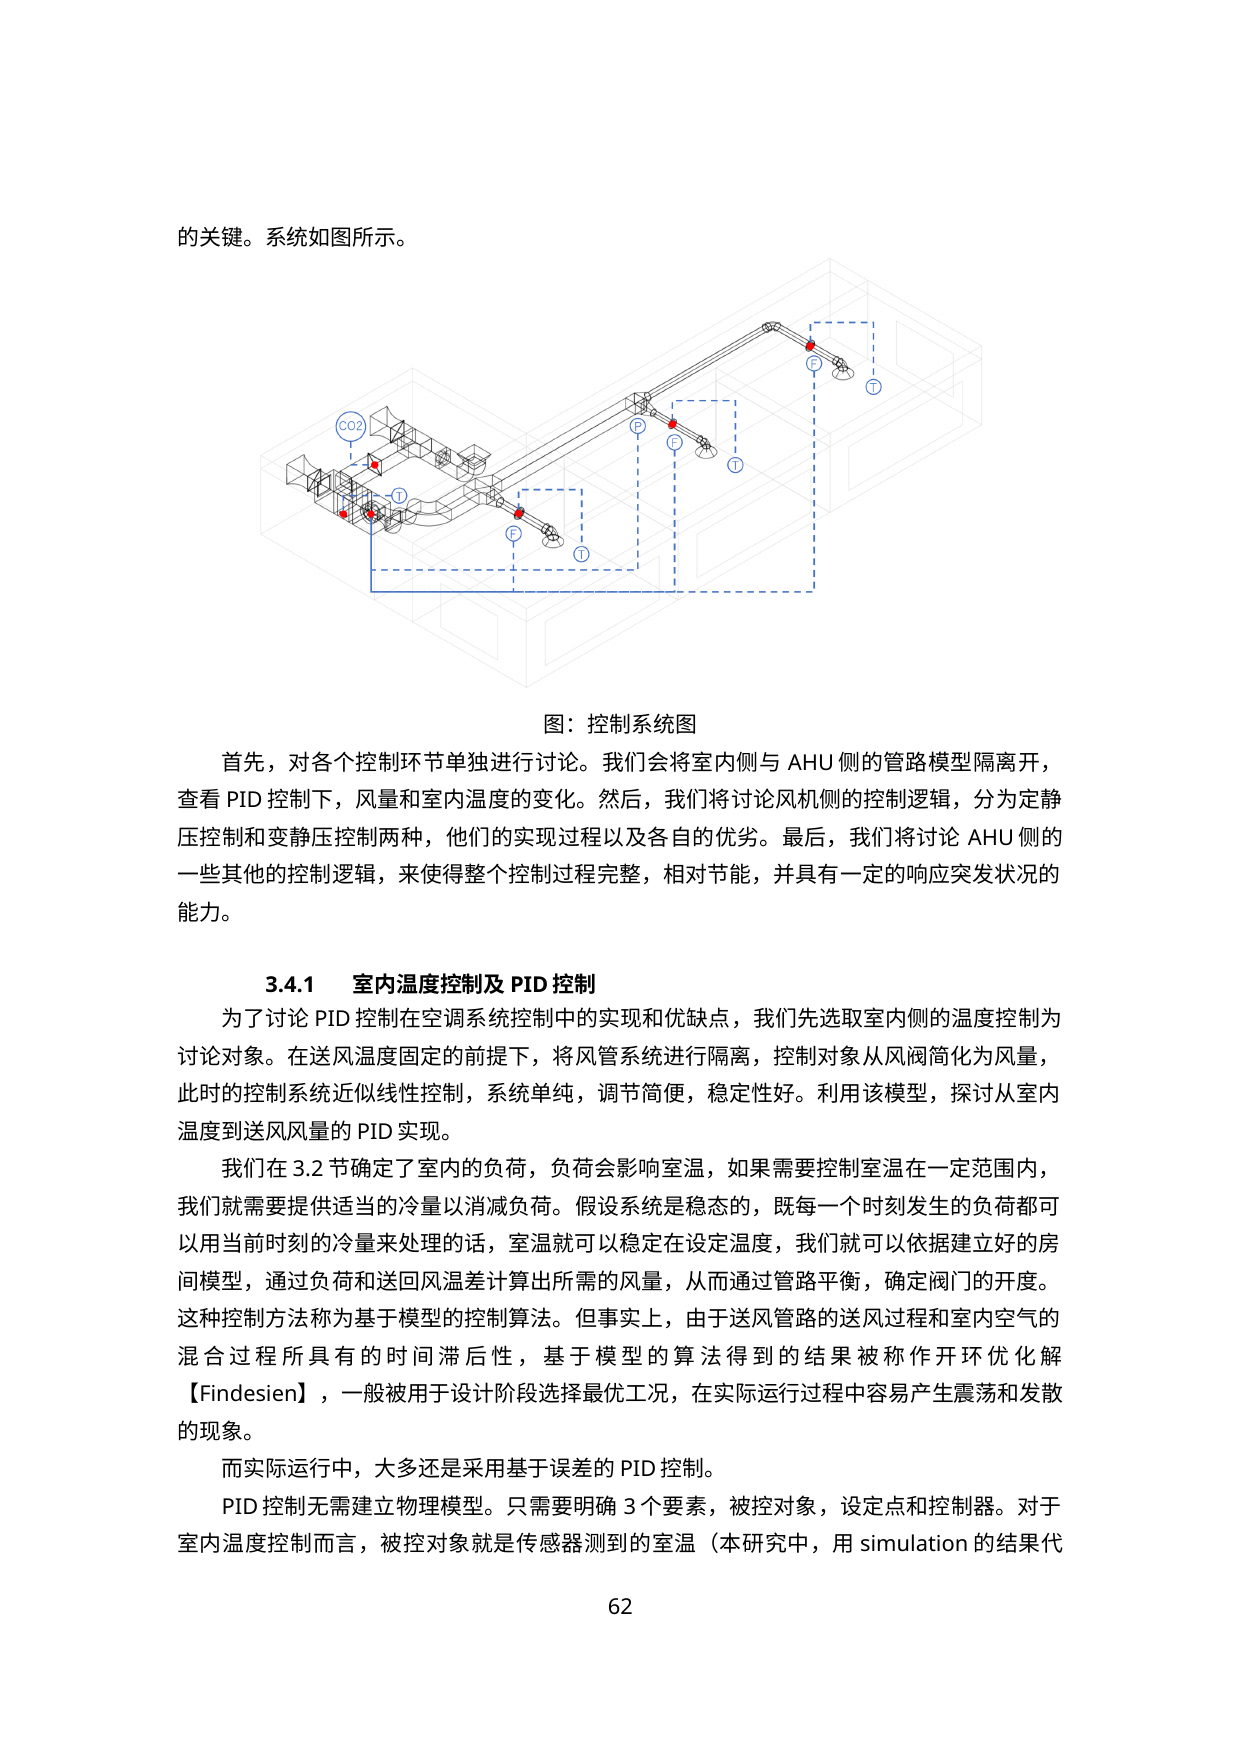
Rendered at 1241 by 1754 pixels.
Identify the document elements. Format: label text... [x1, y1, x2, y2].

subtitle 室内温度控制及PID控制 [221, 967, 1063, 998]
text 我们在3.2节确定了室内的负荷，负荷会影响室温，如果需要控制室温在一定范围内，我们就需要提供适当的冷量以消减负荷。假设系统是稳态的，既每一个时刻发生的负荷都可以用当前时刻的冷量来处理的话，室温就可以稳定在设定温度，我们就可以依据建立好的房间模型，通过负荷和送回风温差计算出所需的风量，从而通过管路平衡，确定阀门的开度。这种控制方法称为基于模型的控制算法。但事实上，由于送风管路的送风过程和室内空气的混合过程所具有的时间滞后性，基于模型的算法得到的结果被称作开环优化解【Findesien】，一般被用于设计阶段选择最优工况，在实际运行过程中容易产生震荡和发散的现象。 [177, 1148, 1063, 1448]
text 图：控制系统图 [177, 704, 1063, 742]
text 为了讨论PID控制在空调系统控制中的实现和优缺点，我们先选取室内侧的温度控制为讨论对象。在送风温度固定的前提下，将风管系统进行隔离，控制对象从风阀简化为风量，此时的控制系统近似线性控制，系统单纯，调节简便，稳定性好。利用该模型，探讨从室内温度到送风风量的PID实现。 [177, 998, 1063, 1148]
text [177, 1486, 1063, 1561]
text 首先，对各个控制环节单独进行讨论。我们会将室内侧与AHU侧的管路模型隔离开，查看PID控制下，风量和室内温度的变化。然后，我们将讨论风机侧的控制逻辑，分为定静压控制和变静压控制两种，他们的实现过程以及各自的优劣。最后，我们将讨论AHU侧的一些其他的控制逻辑，来使得整个控制过程完整，相对节能，并具有一定的响应突发状况的能力。 [177, 742, 1063, 929]
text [177, 217, 1063, 254]
text 而实际运行中，大多还是采用基于误差的PID控制。 [177, 1448, 1063, 1486]
picture [250, 254, 990, 693]
